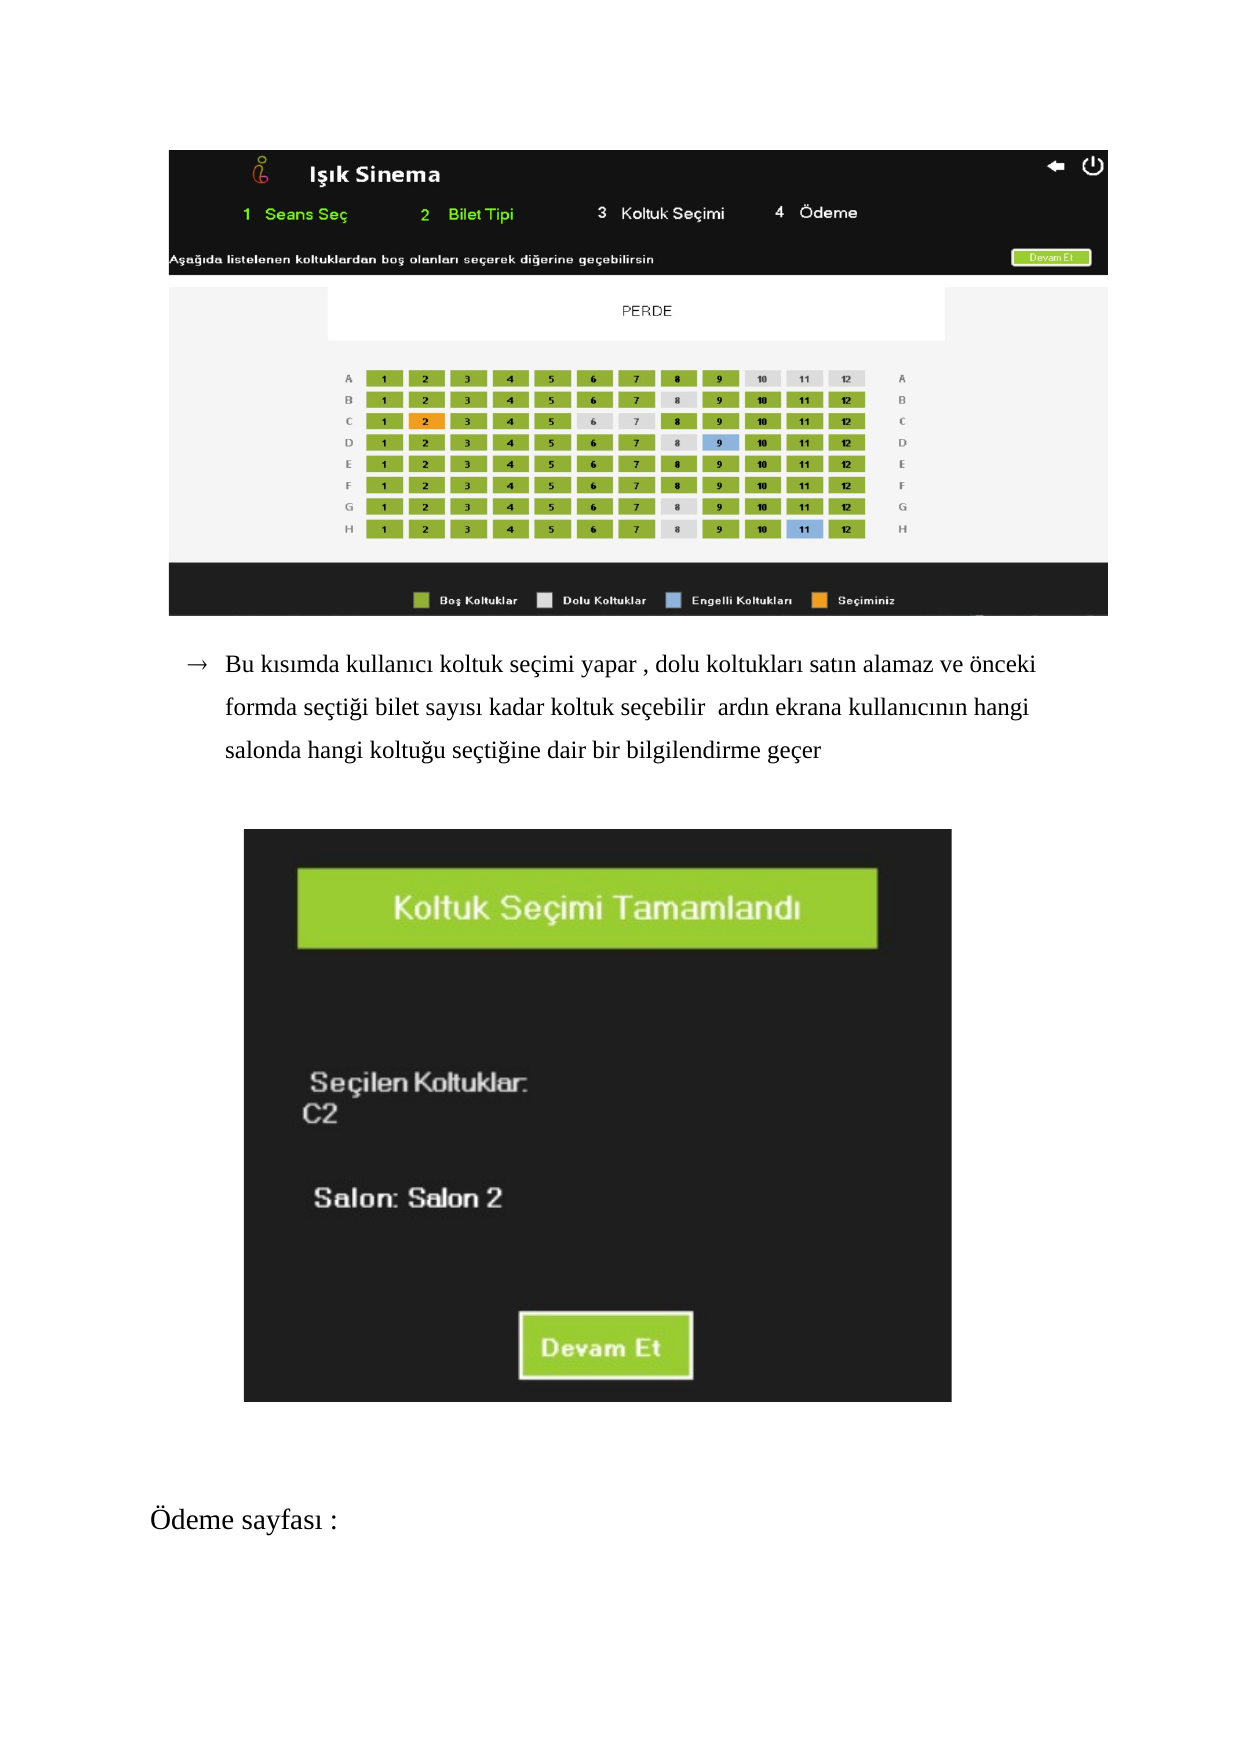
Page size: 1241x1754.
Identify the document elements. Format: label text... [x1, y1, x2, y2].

list Bu kısımda kullanıcı koltuk seçimi yapar , dolu koltukları satın alamaz ve önceki formda seçtiği bilet sayısı kadar koltuk seçebilir ardın ekrana kullanıcının hangi salonda hangi koltuğu seçtiğine dair bir bilgilendirme geçer [187, 649, 1090, 764]
text Ödeme sayfası : [150, 1502, 1090, 1536]
